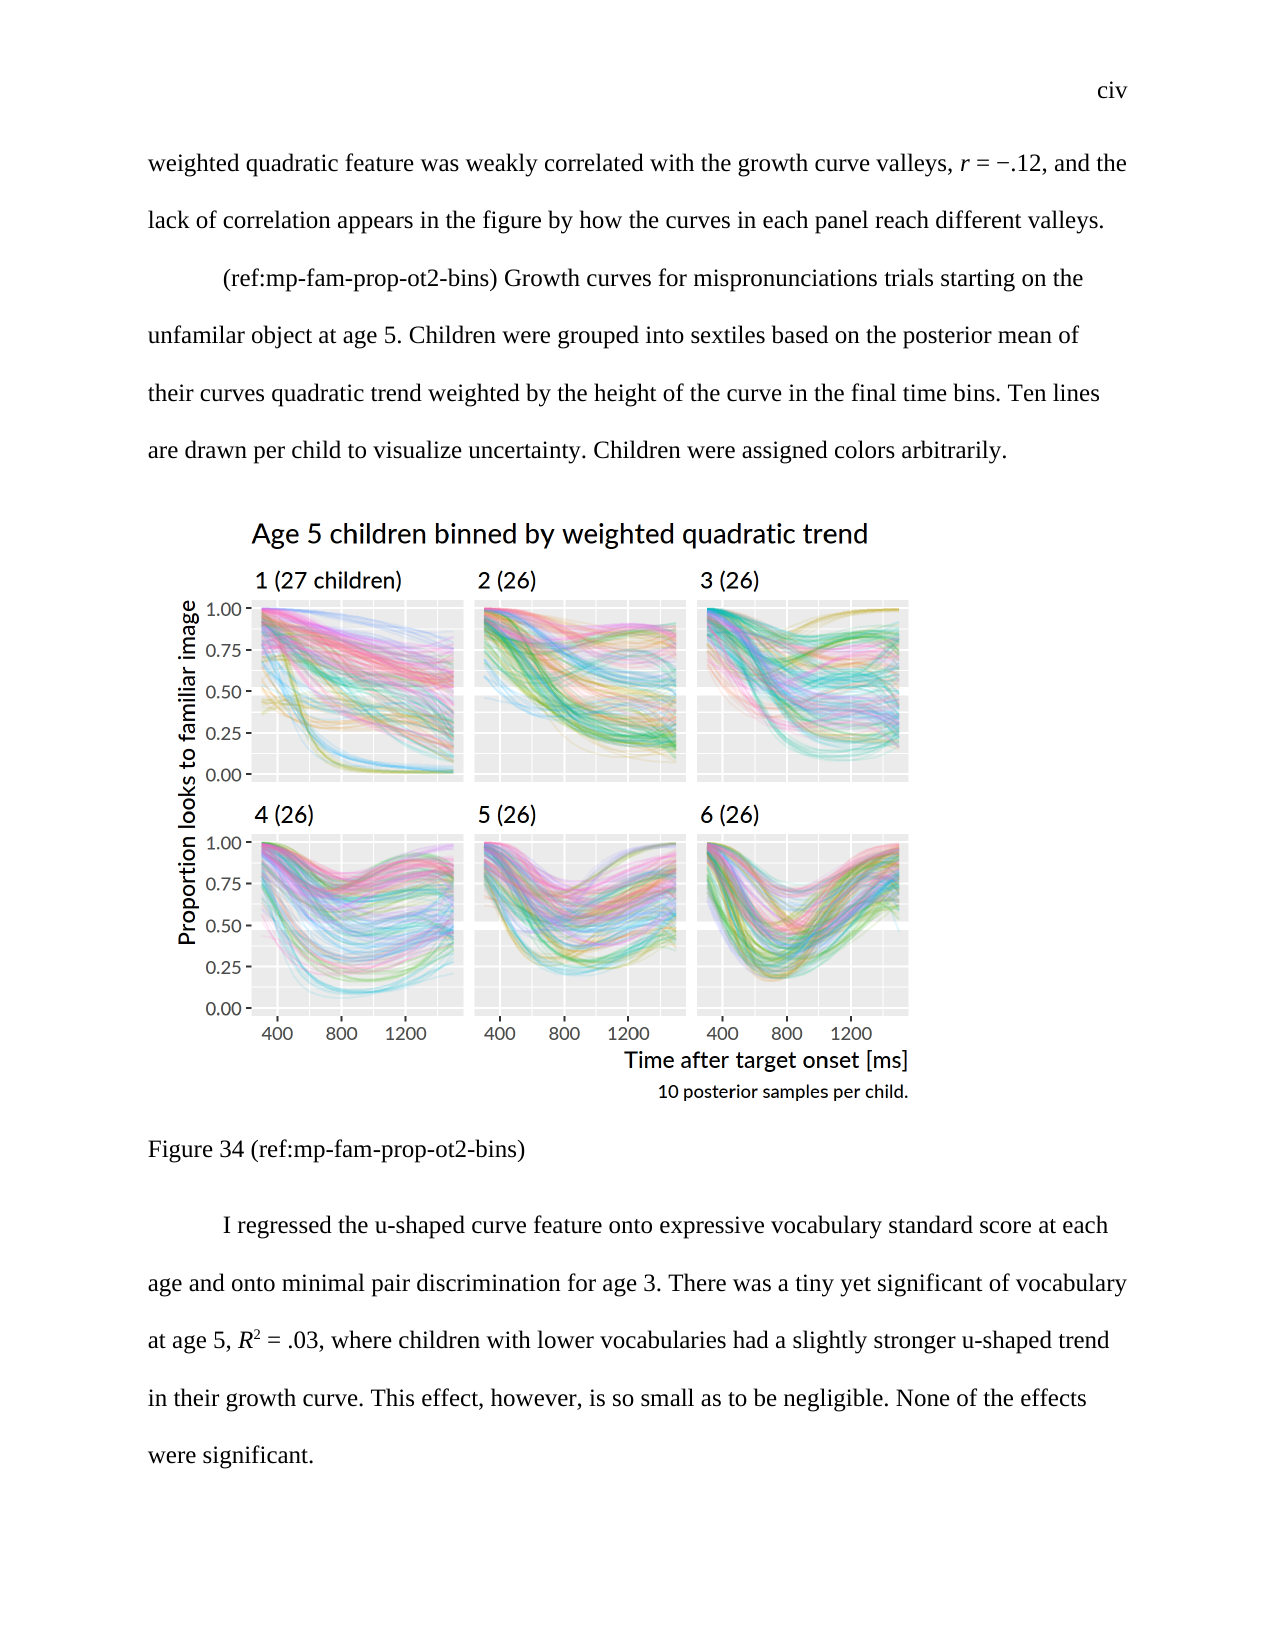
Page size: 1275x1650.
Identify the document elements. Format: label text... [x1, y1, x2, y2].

text Figure 34 (ref:mp-fam-prop-ot2-bins) [148, 1134, 1127, 1163]
text I regressed the u-shaped curve feature onto expressive vocabulary standard score at each age and onto minimal pair discrimination for age 3. There was a tiny yet significant of vocabulary at age 5, R2 = .03, where children with lower vocabularies had a slightly stronger u-shaped trend in their growth curve. This effect, however, is so small as to be negligible. None of the effects were significant. [148, 1211, 1127, 1469]
text (ref:mp-fam-prop-ot2-bins) Growth curves for mispronunciations trials starting on the unfamilar object at age 5. Children were grouped into sextiles based on the posterior mean of their curves quadratic trend weighted by the height of the curve in the final time bins. Ten lines are drawn per child to visualize uncertainty. Children were assigned colors arbitrarily. [148, 263, 1127, 464]
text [148, 148, 1127, 234]
picture [166, 511, 919, 1114]
